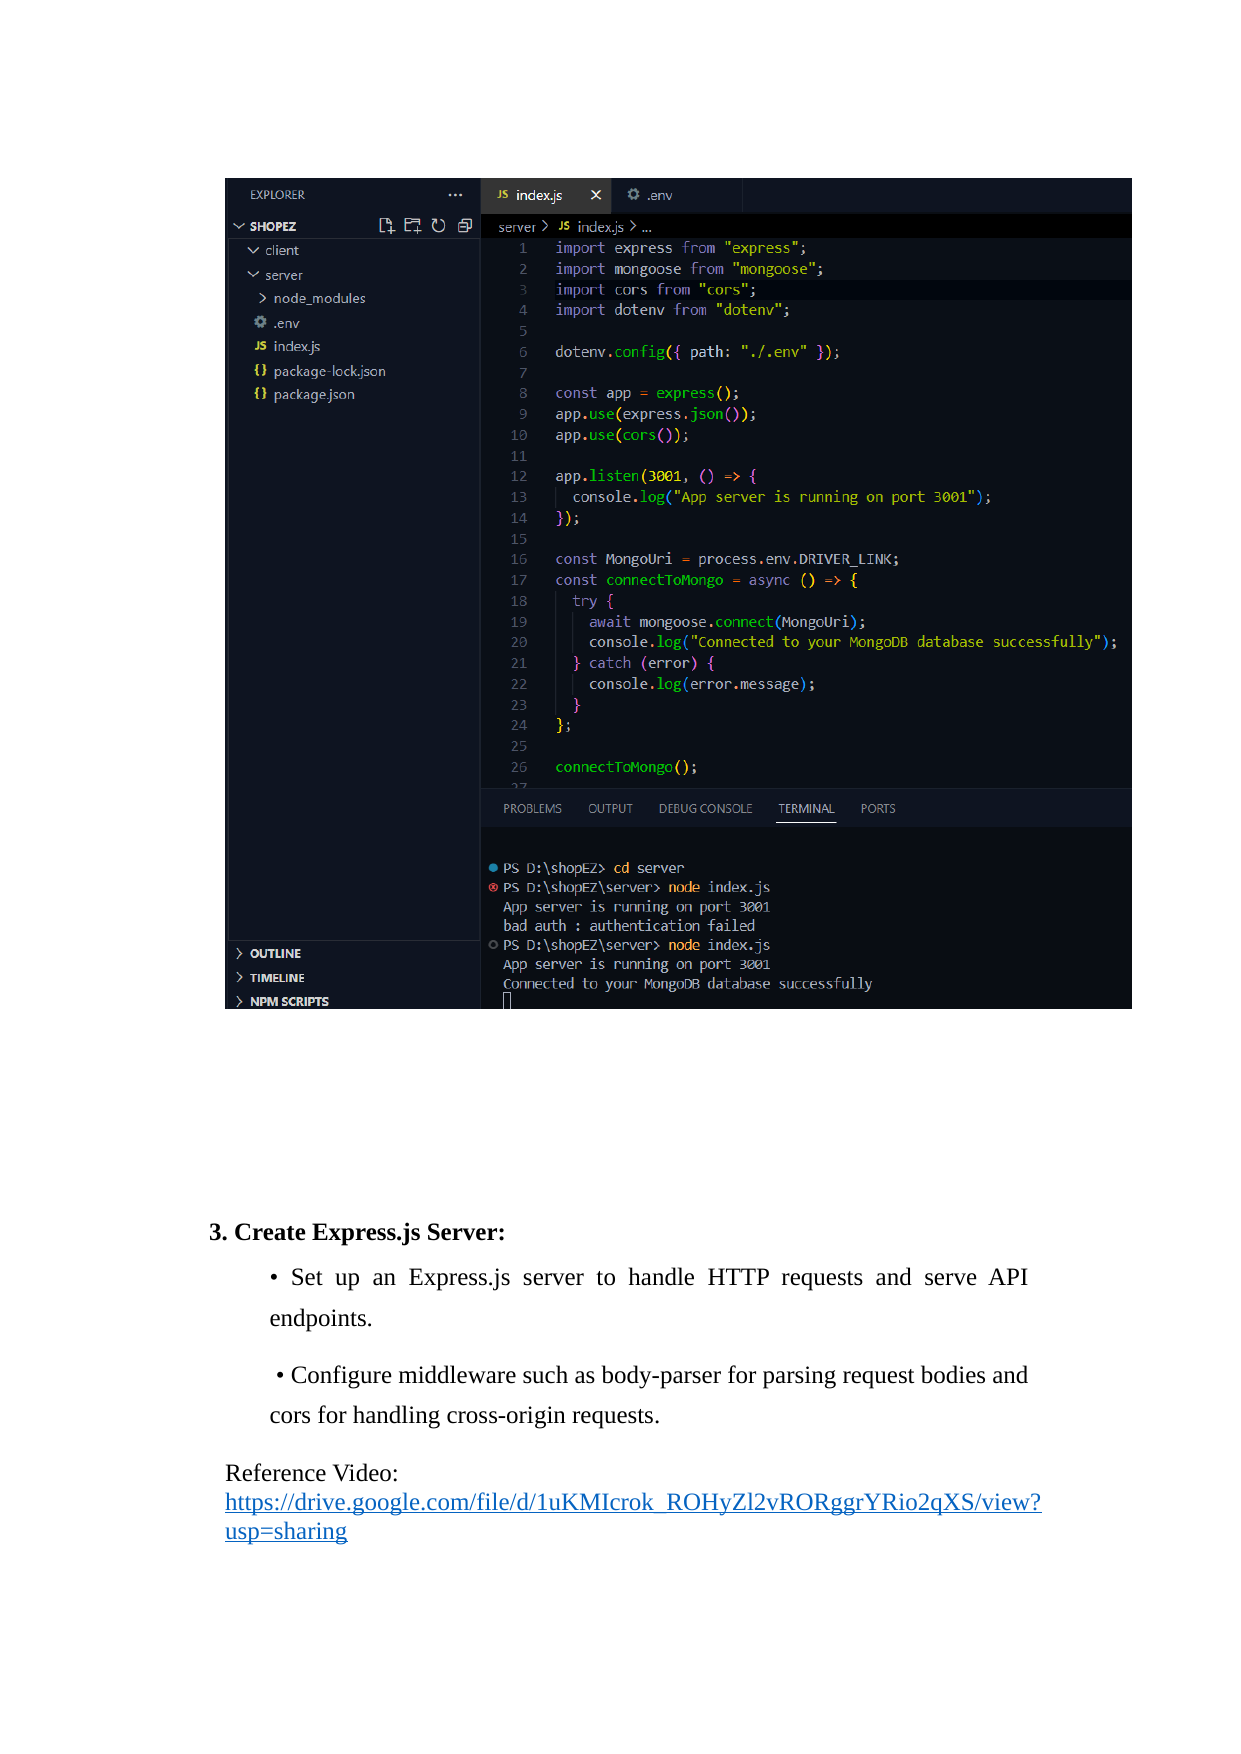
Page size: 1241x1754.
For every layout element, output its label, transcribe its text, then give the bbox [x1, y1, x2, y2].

text Reference Video: https://drive.google.com/file/d/1uKMIcrok_ROHyZl2vRORggrYRio2qXS/view?usp=sharing [225, 1458, 1090, 1544]
text 3. Create Express.js Server: [209, 1217, 1090, 1245]
text • Set up an Express.js server to handle HTTP requests and serve API endpoints. [269, 1262, 1029, 1331]
picture [225, 178, 1132, 1009]
text • Configure middleware such as body-parser for parsing request bodies and cors for handling cross-origin requests. [269, 1360, 1029, 1429]
